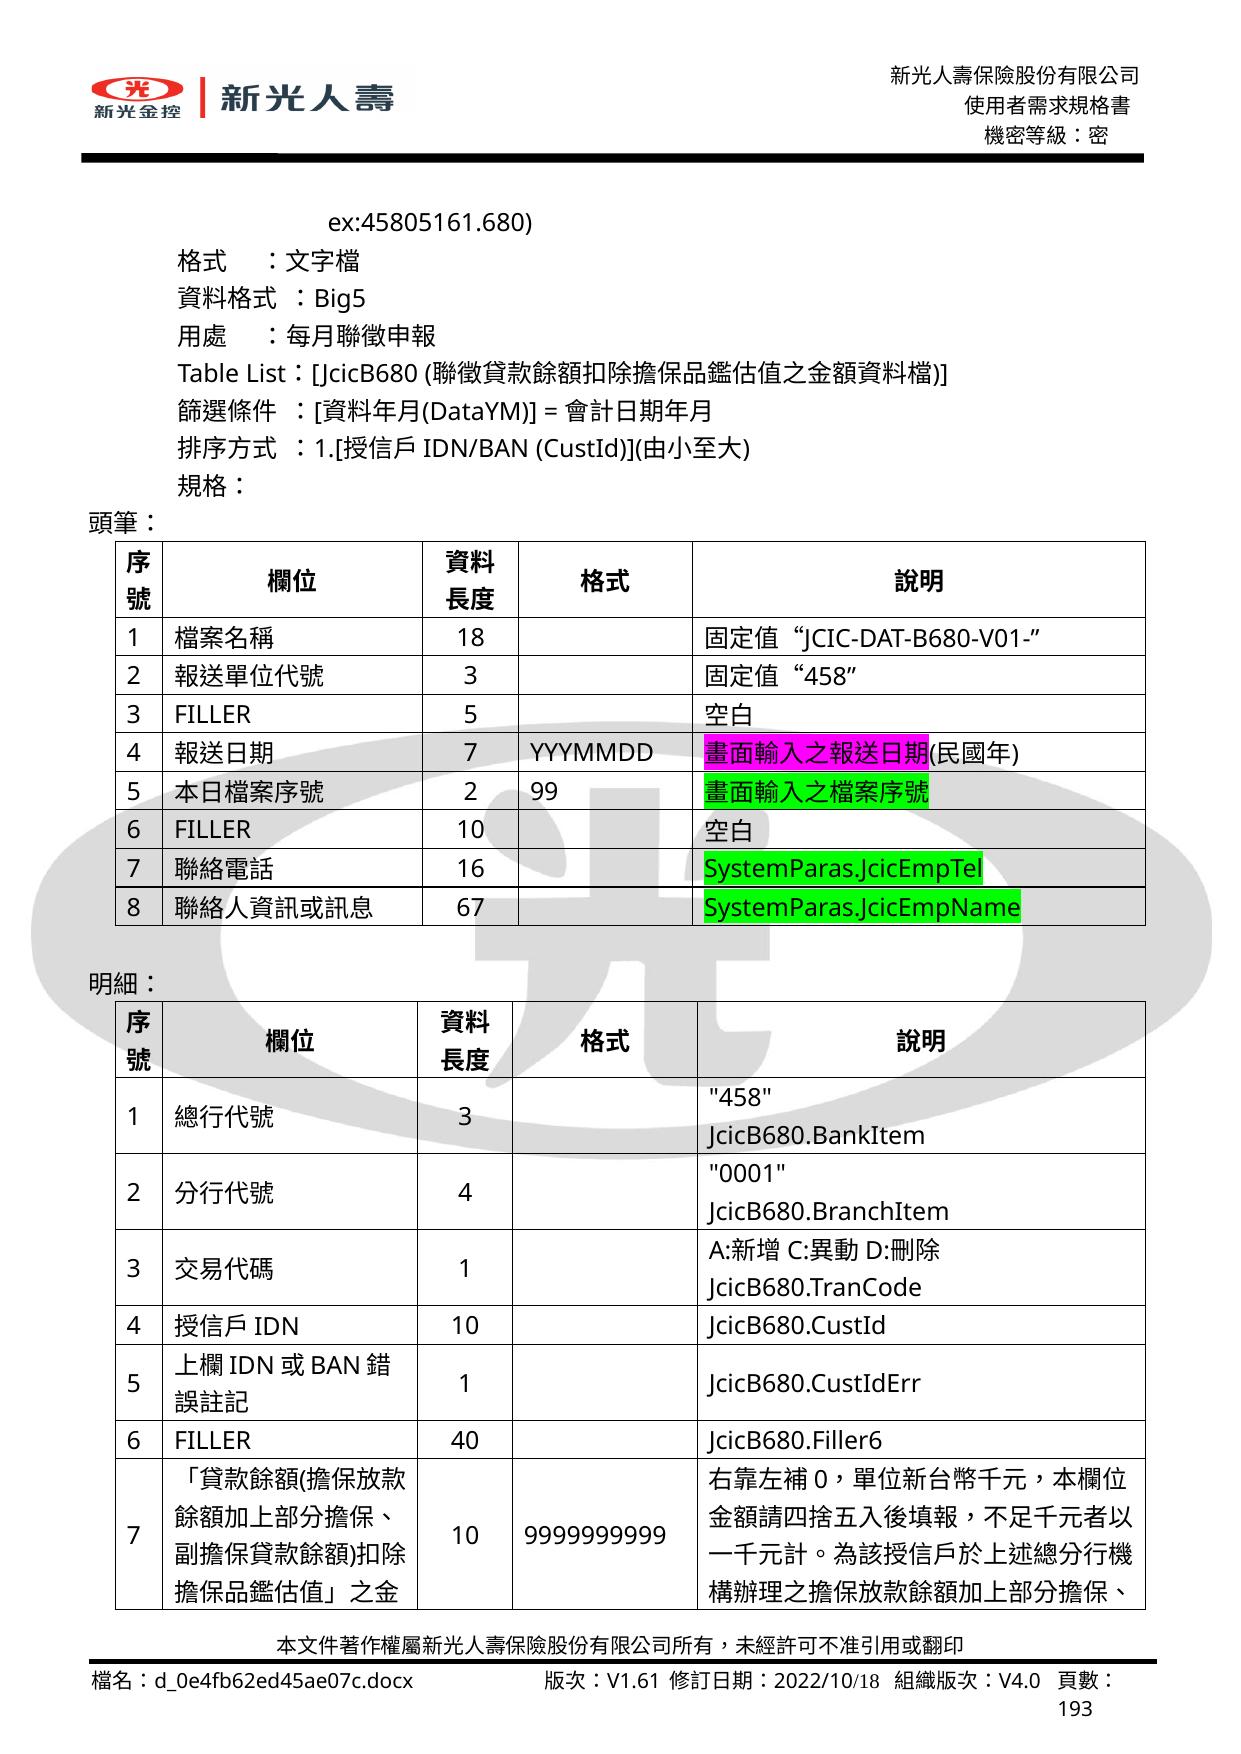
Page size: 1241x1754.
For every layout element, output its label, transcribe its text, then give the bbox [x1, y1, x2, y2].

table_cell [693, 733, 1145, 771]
picture [25, 713, 1215, 1166]
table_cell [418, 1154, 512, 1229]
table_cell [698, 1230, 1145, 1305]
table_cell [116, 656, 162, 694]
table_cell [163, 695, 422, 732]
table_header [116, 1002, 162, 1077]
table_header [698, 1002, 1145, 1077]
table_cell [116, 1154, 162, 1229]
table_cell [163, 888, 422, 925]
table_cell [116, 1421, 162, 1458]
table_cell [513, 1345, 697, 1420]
text 明細： [89, 963, 1152, 1001]
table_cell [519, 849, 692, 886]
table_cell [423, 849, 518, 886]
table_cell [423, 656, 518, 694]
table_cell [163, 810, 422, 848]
list 篩選條件 ：[資料年月(DataYM)] = 會計日期年月 [177, 391, 1152, 428]
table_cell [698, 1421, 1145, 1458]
text 頭筆： [89, 503, 1152, 541]
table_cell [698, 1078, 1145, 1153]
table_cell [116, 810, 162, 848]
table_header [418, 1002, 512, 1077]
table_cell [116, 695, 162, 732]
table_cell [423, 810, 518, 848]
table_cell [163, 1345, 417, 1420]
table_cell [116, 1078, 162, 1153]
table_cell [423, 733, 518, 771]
picture [91, 61, 417, 118]
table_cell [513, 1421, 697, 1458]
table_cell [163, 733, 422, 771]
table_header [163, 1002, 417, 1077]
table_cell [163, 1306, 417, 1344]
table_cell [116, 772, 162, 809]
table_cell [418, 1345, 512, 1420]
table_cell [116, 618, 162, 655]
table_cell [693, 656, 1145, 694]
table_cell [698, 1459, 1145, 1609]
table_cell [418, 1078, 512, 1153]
list 排序方式 ：1.[授信戶IDN/BAN (CustId)](由小至大) [177, 428, 1152, 466]
list 規格： [177, 466, 1152, 503]
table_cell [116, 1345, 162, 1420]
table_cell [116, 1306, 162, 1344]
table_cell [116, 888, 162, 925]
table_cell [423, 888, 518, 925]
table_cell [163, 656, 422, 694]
list Table List：[JcicB680 (聯徵貸款餘額扣除擔保品鑑估值之金額資料檔)] [177, 353, 1152, 391]
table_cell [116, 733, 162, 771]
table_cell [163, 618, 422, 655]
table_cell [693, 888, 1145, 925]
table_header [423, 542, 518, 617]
list 格式 ：文字檔 [177, 241, 1152, 278]
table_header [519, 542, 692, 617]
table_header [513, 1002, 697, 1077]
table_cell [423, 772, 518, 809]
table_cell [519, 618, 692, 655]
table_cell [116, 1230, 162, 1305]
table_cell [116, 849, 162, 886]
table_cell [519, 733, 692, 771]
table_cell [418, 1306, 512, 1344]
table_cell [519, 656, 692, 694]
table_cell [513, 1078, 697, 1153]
list ex:45805161.680) [177, 203, 1152, 241]
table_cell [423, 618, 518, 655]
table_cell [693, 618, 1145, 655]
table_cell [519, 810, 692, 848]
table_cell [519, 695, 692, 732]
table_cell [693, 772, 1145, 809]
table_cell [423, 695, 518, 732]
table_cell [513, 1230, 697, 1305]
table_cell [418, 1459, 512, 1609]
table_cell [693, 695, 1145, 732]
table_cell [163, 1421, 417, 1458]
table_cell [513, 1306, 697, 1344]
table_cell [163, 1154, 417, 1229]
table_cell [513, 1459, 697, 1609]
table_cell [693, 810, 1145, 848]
list 用處 ：每月聯徵申報 [177, 316, 1152, 353]
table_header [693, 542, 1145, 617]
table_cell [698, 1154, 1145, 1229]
list 資料格式 ：Big5 [177, 278, 1152, 316]
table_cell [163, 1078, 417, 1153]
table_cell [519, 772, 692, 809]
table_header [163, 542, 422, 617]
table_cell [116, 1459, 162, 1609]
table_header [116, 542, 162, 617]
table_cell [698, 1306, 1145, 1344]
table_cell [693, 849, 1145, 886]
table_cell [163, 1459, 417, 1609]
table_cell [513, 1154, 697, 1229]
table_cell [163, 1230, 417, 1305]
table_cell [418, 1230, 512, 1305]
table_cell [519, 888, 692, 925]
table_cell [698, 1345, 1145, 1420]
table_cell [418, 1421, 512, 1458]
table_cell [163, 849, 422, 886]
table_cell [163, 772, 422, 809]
